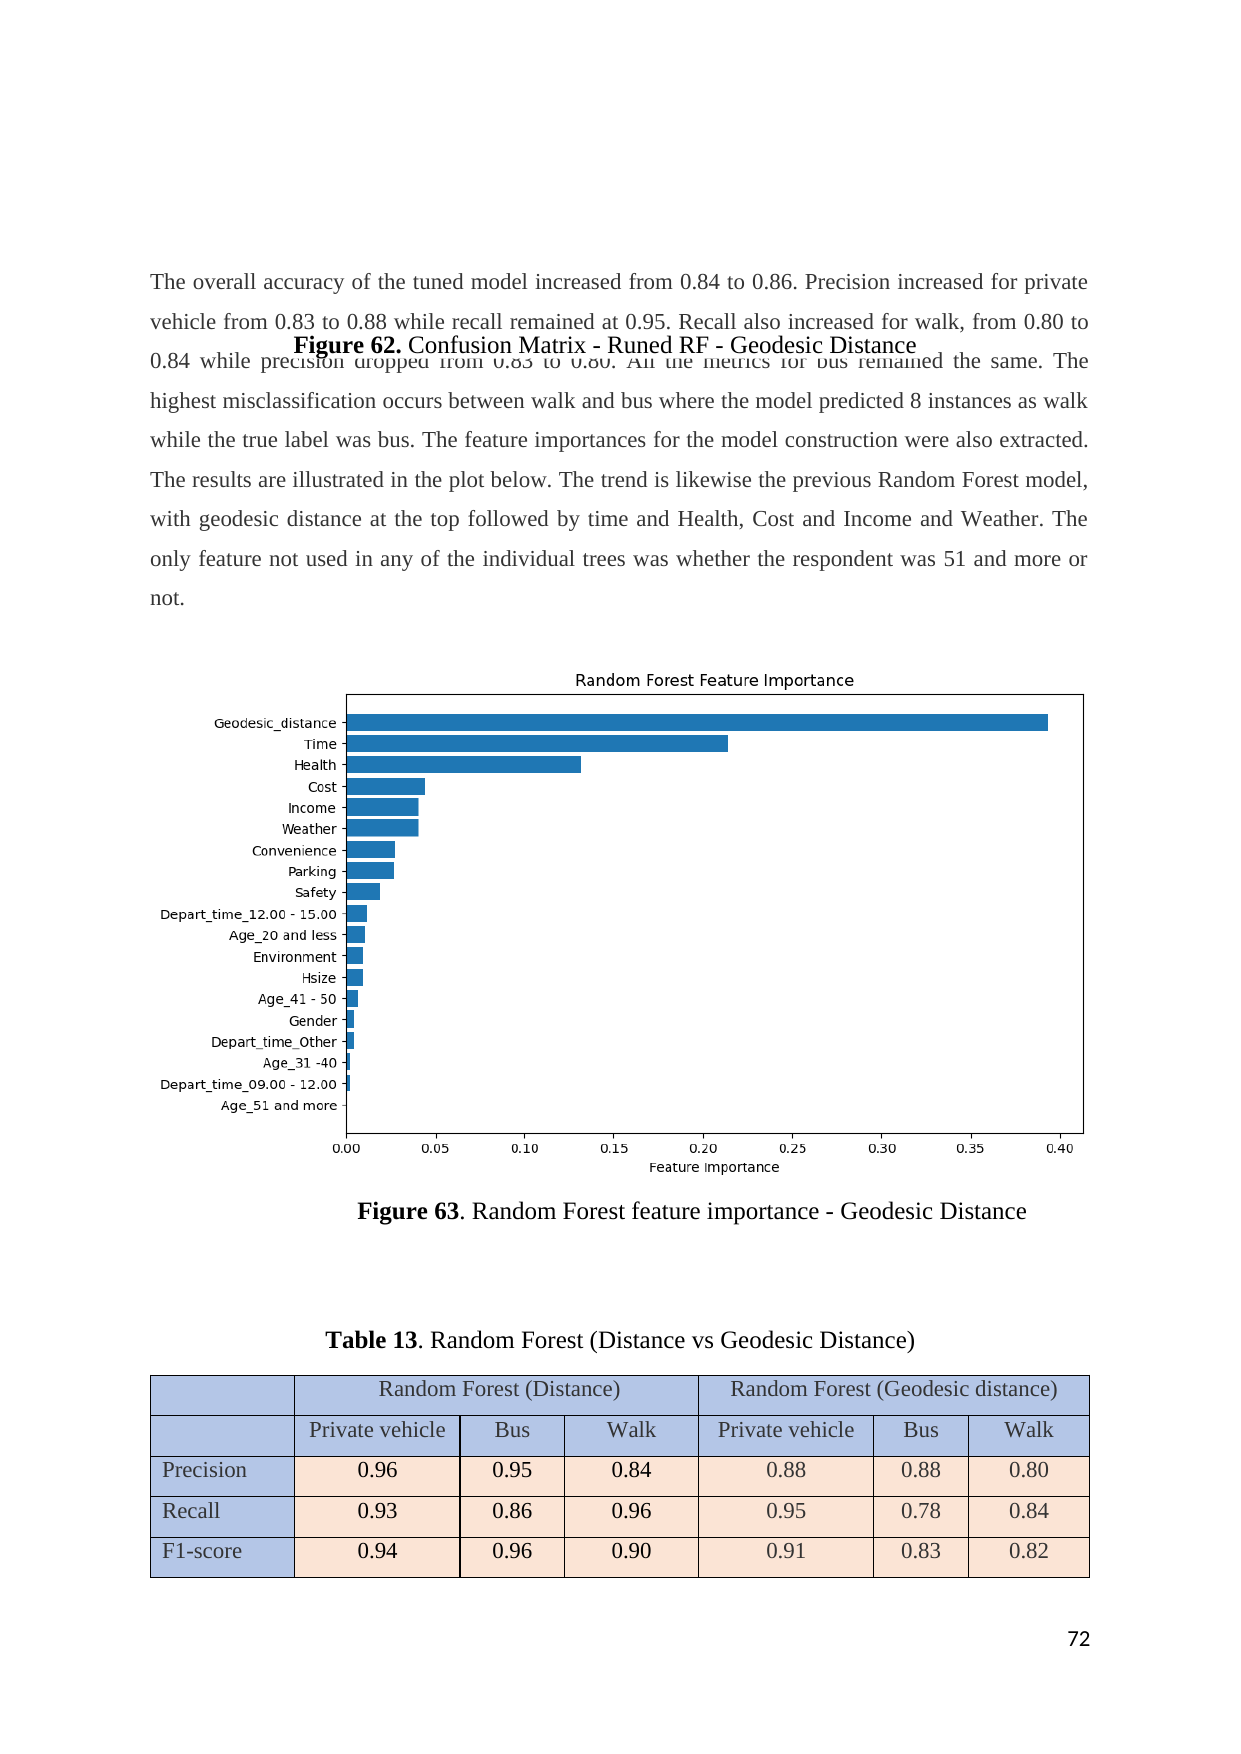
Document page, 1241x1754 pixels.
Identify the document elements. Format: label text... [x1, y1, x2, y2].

table_cell 0.84 [969, 1497, 1089, 1537]
table_cell 0.86 [461, 1497, 564, 1537]
table_cell 0.88 [699, 1457, 873, 1496]
table_cell 0.96 [565, 1497, 698, 1537]
text Table 13. Random Forest (Distance vs Geodesic Distance) [150, 1325, 1090, 1354]
table_cell 0.83 [874, 1538, 968, 1577]
table_cell 0.90 [565, 1538, 698, 1577]
table_cell 0.80 [969, 1457, 1089, 1496]
text Figure 63. Random Forest feature importance - Geodesic Distance [150, 1196, 1090, 1225]
table_cell 0.95 [461, 1457, 564, 1496]
text The overall accuracy of the tuned model increased from 0.84 to 0.86. Precision increased for private vehicle from 0.83 to 0.88 while recall remained at 0.95. Recall also increased for walk, from 0.80 to 0.84 while precision dropped from 0.83 to 0.80. All the metrics for bus remained the same. The highest misclassification occurs between walk and bus where the model predicted 8 instances as walk while the true label was bus. The feature importances for the model construction were also extracted. The results are illustrated in the plot below. The trend is likewise the previous Random Forest model, with geodesic distance at the top followed by time and Health, Cost and Income and Weather. The only feature not used in any of the individual trees was whether the respondent was 51 and more or not. [150, 268, 1090, 611]
table_header Random Forest (Distance) [295, 1376, 698, 1415]
table_cell 0.82 [969, 1538, 1089, 1577]
table_cell Private vehicle [295, 1416, 459, 1456]
table_cell 0.84 [565, 1457, 698, 1496]
table_cell Walk [565, 1416, 698, 1456]
table_cell 0.91 [699, 1538, 873, 1577]
table_cell Recall [151, 1497, 294, 1537]
picture [150, 663, 1091, 1183]
table_cell Walk [969, 1416, 1089, 1456]
table_cell 0.78 [874, 1497, 968, 1537]
table_cell 0.96 [295, 1457, 459, 1496]
table_cell Bus [874, 1416, 968, 1456]
table_cell 0.94 [295, 1538, 459, 1577]
table_cell Precision [151, 1457, 294, 1496]
table_cell 0.95 [699, 1497, 873, 1537]
table_cell Private vehicle [699, 1416, 873, 1456]
table_cell 0.93 [295, 1497, 459, 1537]
table_cell 0.96 [461, 1538, 564, 1577]
table_header Random Forest (Geodesic distance) [699, 1376, 1089, 1415]
table_header [151, 1376, 294, 1415]
table_cell 0.88 [874, 1457, 968, 1496]
table_cell [151, 1416, 294, 1456]
table_cell Bus [461, 1416, 564, 1456]
table_cell F1-score [151, 1538, 294, 1577]
